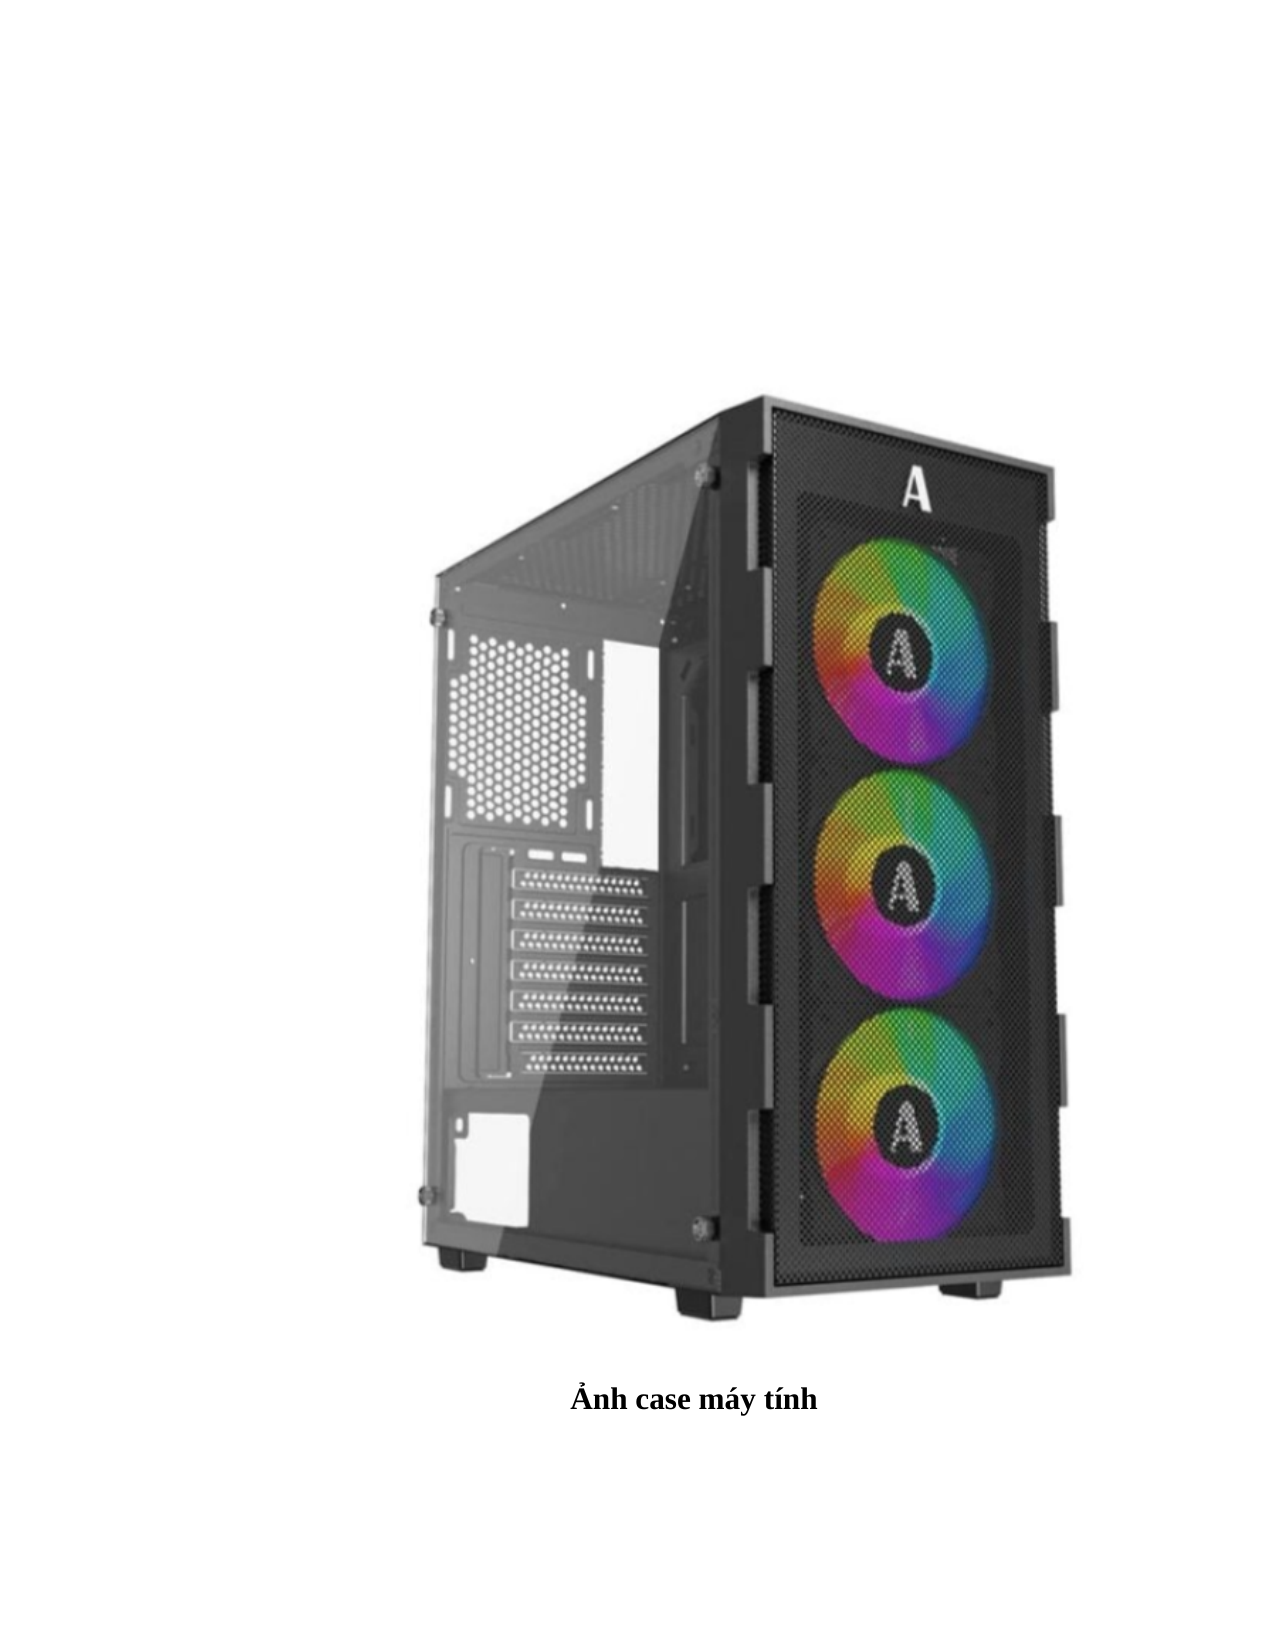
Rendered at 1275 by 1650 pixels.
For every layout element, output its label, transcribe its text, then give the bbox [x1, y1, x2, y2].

list Ảnh case máy tính [262, 1380, 1125, 1416]
picture [262, 315, 1238, 1374]
